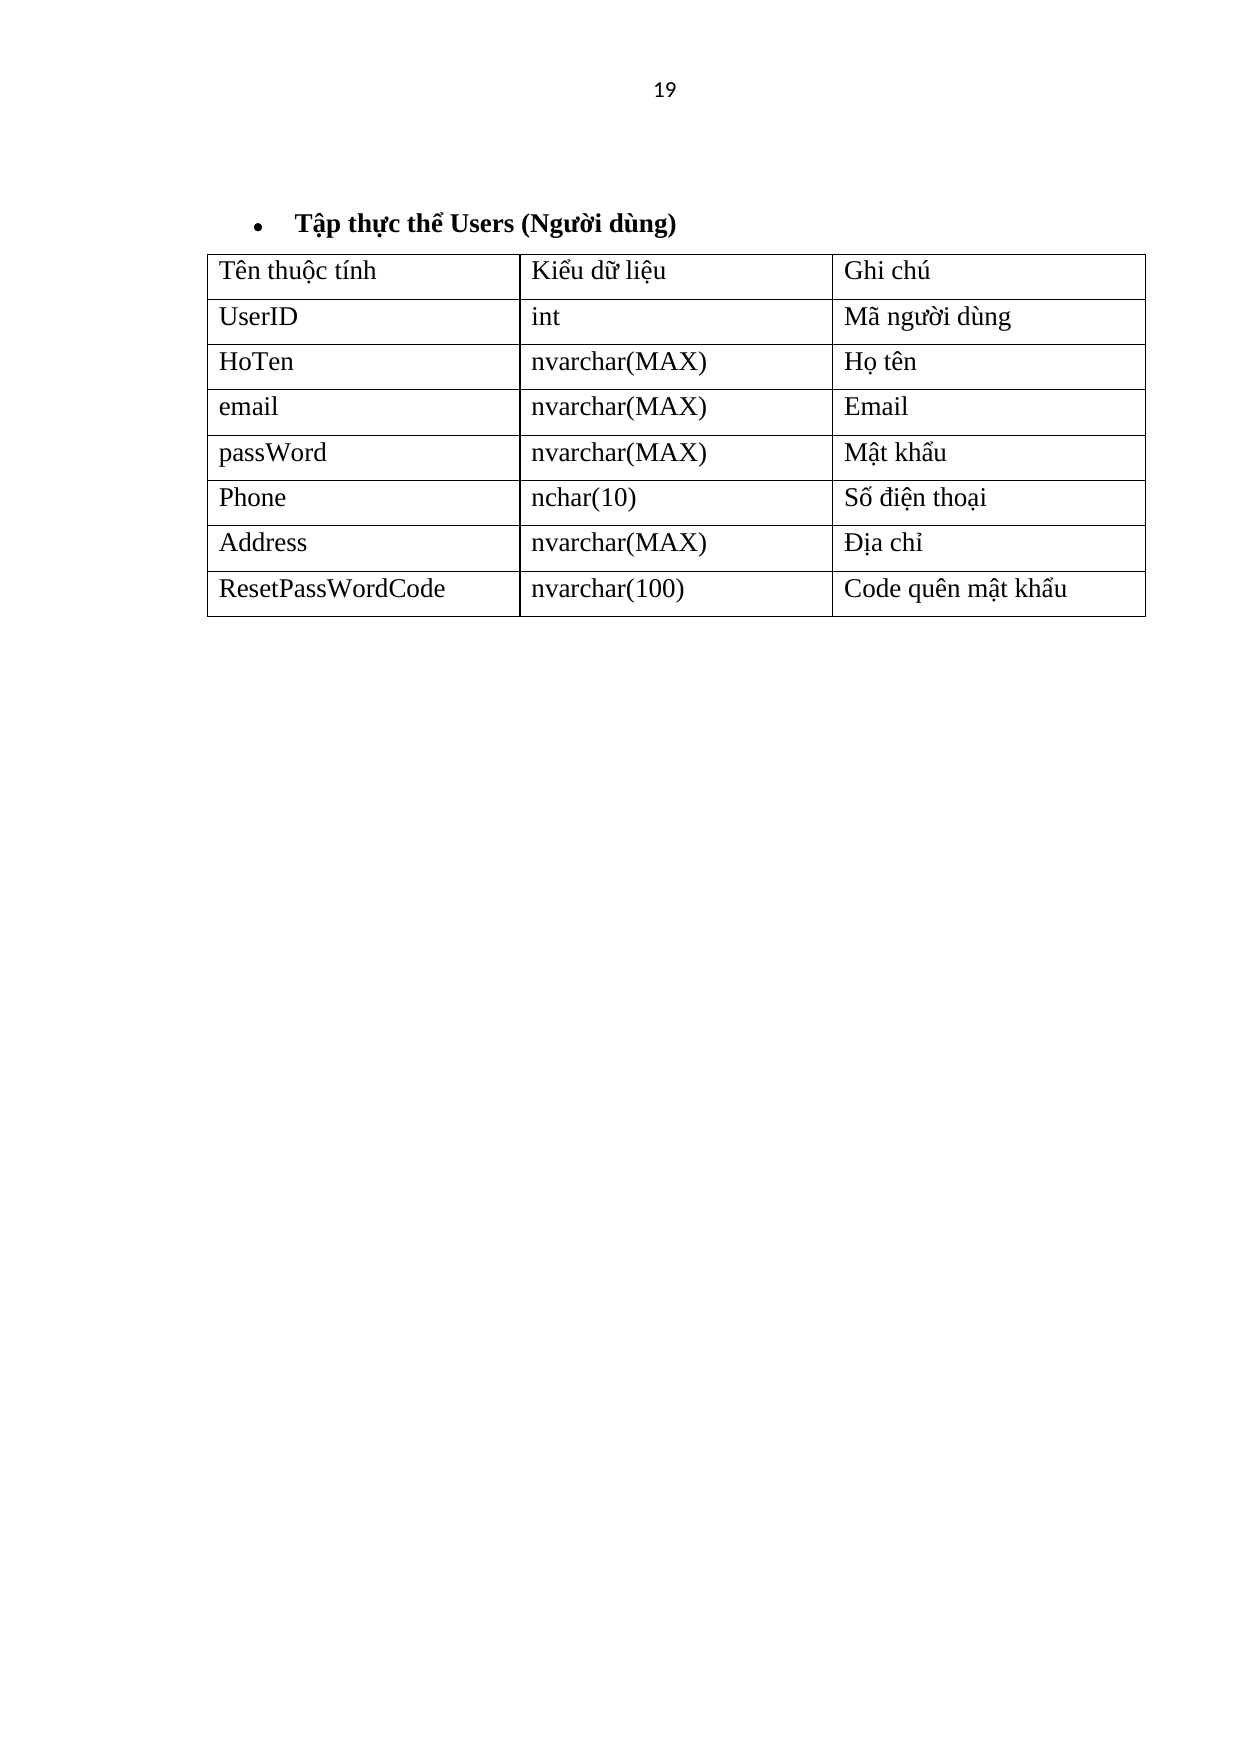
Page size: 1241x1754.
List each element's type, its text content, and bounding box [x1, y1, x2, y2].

table_cell Mật khẩu [833, 436, 1145, 480]
table_cell passWord [208, 436, 519, 480]
table_cell Email [833, 390, 1145, 435]
table_cell Mã người dùng [833, 300, 1145, 344]
table_cell Họ tên [833, 345, 1145, 389]
table_cell Phone [208, 481, 519, 525]
table_cell Địa chỉ [833, 526, 1145, 571]
table_cell Code quên mật khẩu [833, 572, 1145, 616]
table_cell nvarchar(100) [521, 572, 832, 616]
list Tập thực thể Users (Người dùng) [253, 207, 1122, 238]
table_cell nvarchar(MAX) [521, 526, 832, 571]
table_header Kiểu dữ liệu [521, 255, 832, 299]
table_cell ResetPassWordCode [208, 572, 519, 616]
table_cell nvarchar(MAX) [521, 436, 832, 480]
table_cell email [208, 390, 519, 435]
table_cell nchar(10) [521, 481, 832, 525]
table_cell nvarchar(MAX) [521, 390, 832, 435]
table_cell nvarchar(MAX) [521, 345, 832, 389]
table_cell UserID [208, 300, 519, 344]
table_cell HoTen [208, 345, 519, 389]
table_header Tên thuộc tính [208, 255, 519, 299]
table_cell Address [208, 526, 519, 571]
table_cell Số điện thoại [833, 481, 1145, 525]
table_header Ghi chú [833, 255, 1145, 299]
table_cell int [521, 300, 832, 344]
